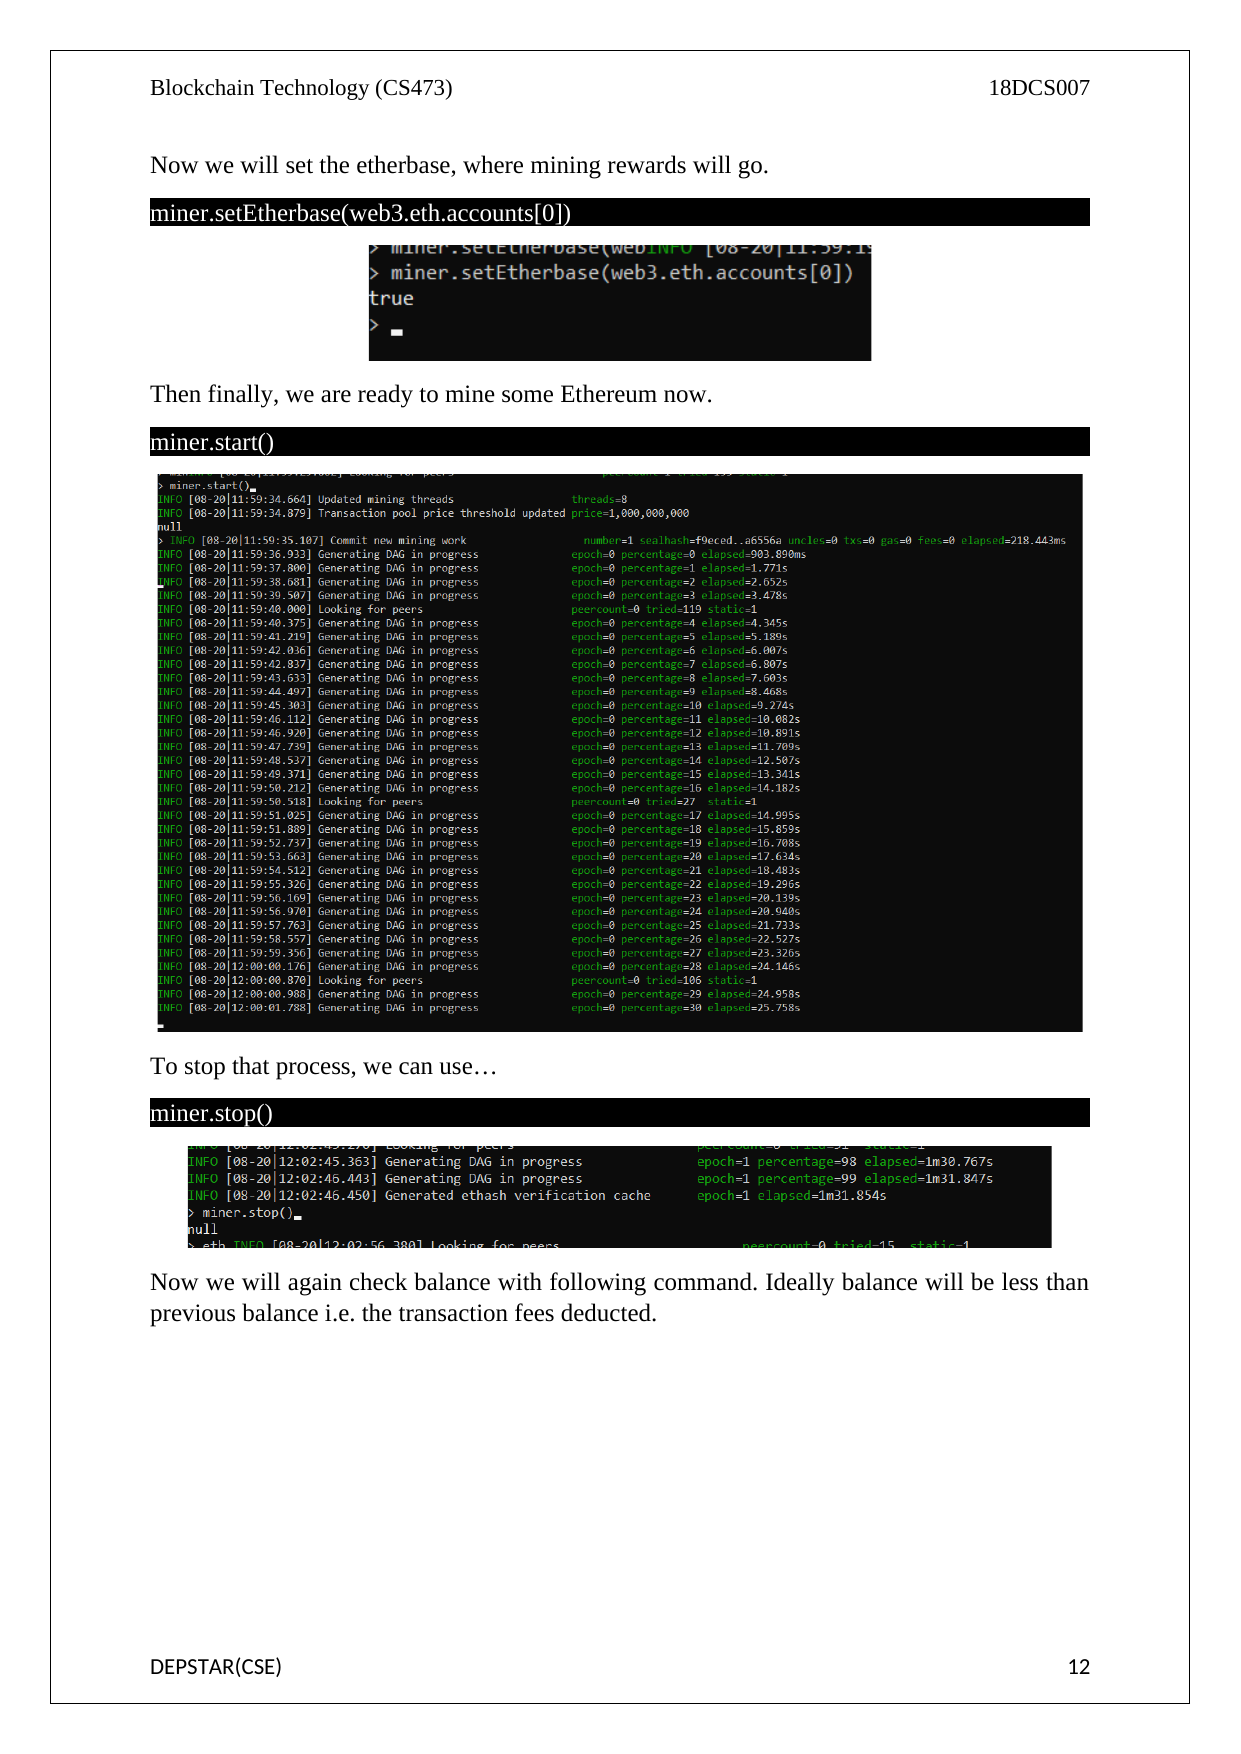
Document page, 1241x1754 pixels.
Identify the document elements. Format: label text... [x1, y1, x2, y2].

text miner.stop() [150, 1098, 1090, 1127]
picture [368, 245, 872, 361]
text Then finally, we are ready to mine some Ethereum now. [150, 379, 1090, 408]
picture [187, 1146, 1052, 1248]
text Now we will set the etherbase, where mining rewards will go. [150, 150, 1090, 179]
text miner.start() [150, 427, 1090, 456]
text Now we will again check balance with following command. Ideally balance will be less than previous balance i.e. the transaction fees deducted. [150, 1267, 1090, 1327]
text To stop that process, we can use… [150, 1051, 1090, 1079]
text miner.setEtherbase(web3.eth.accounts[0]) [150, 198, 1090, 226]
picture [157, 474, 1083, 1032]
